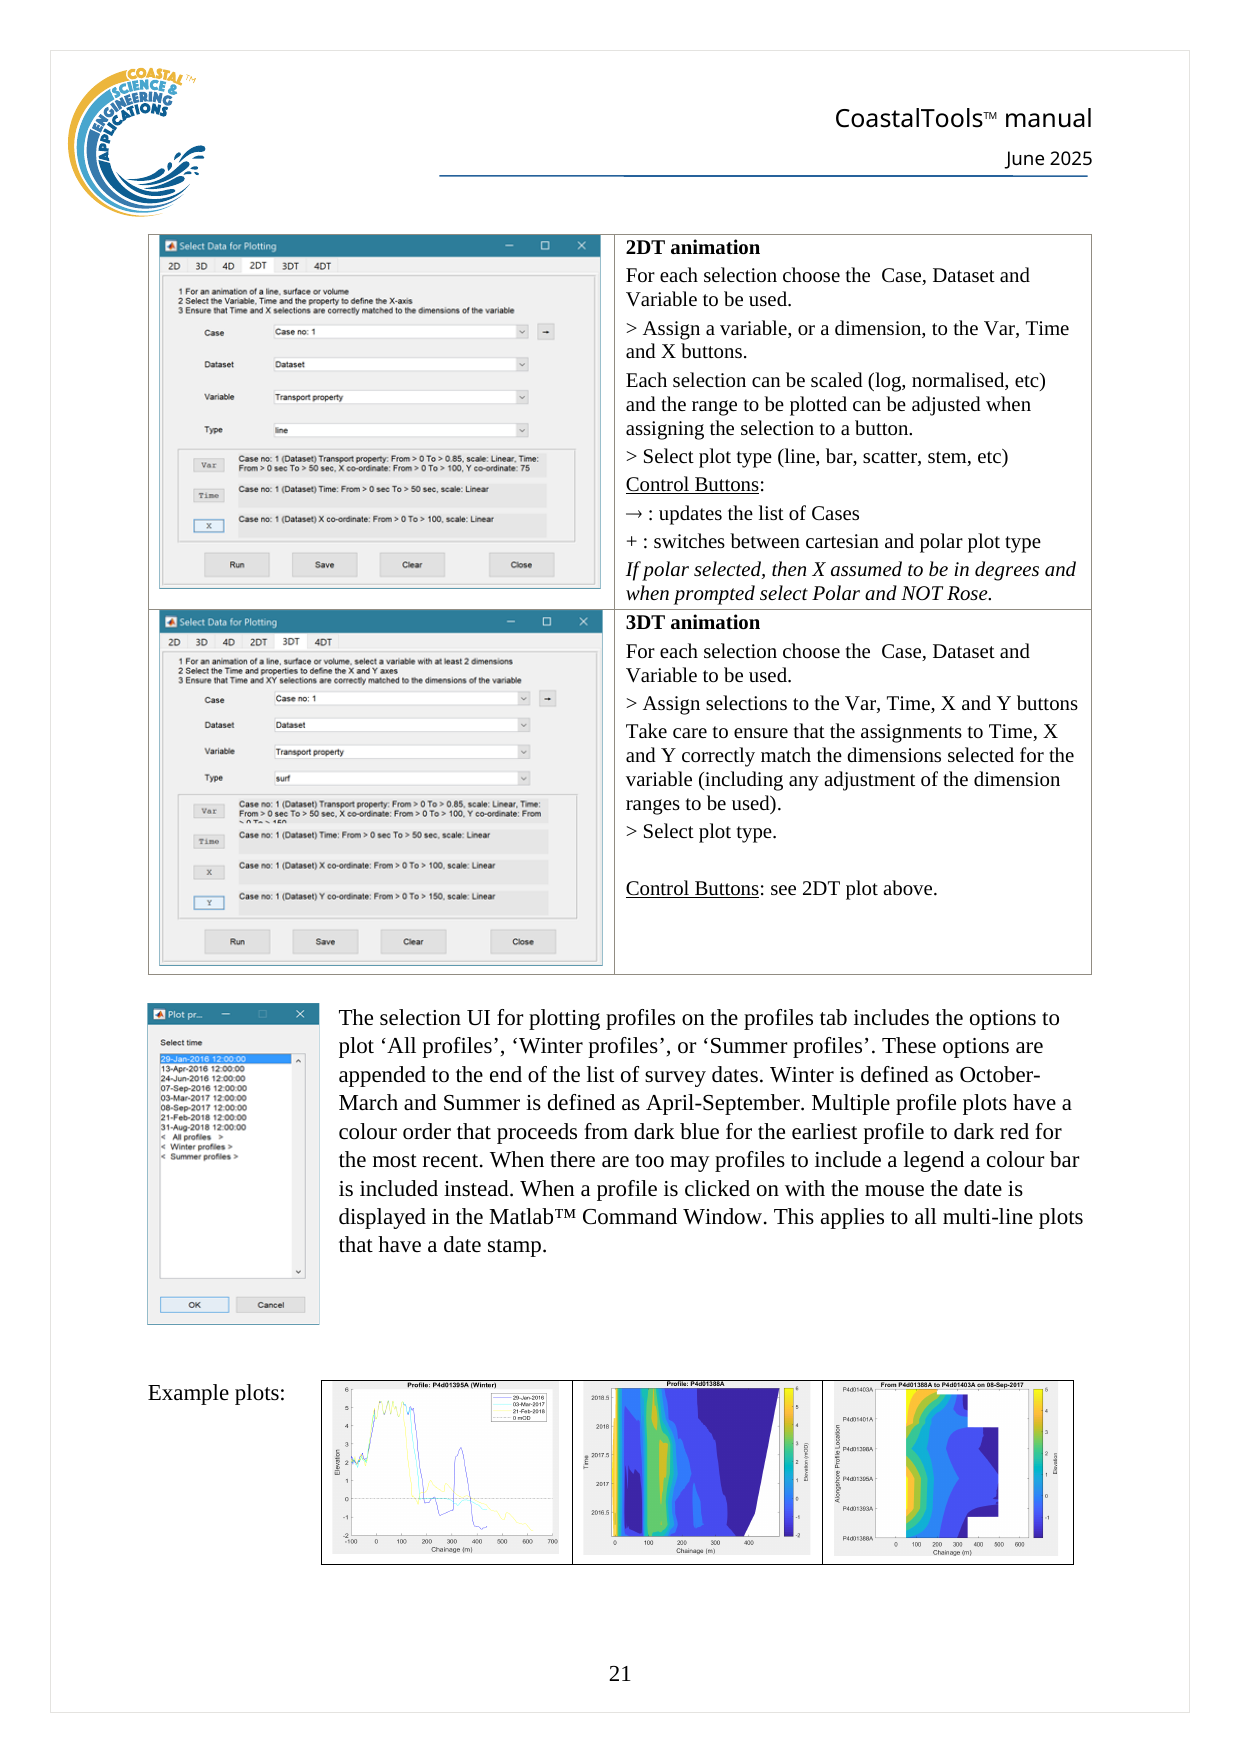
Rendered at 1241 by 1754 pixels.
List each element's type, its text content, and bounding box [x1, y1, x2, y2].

text The selection UI for plotting profiles on the profiles tab includes the options to plot ‘All profiles’, ‘Winter profiles’, or ‘Summer profiles’. These options are appended to the end of the list of survey dates. Winter is defined as October-March and Summer is defined as April-September. Multiple profile plots have a colour order that proceeds from dark blue for the earliest profile to dark red for the most recent. When there are too may profiles to include a legend a colour bar is included instead. When a profile is clicked on with the mouse the date is displayed in the Matlab™ Command Window. This applies to all multi-line plots that have a date stamp. [320, 1004, 1093, 1258]
table_header [322, 1381, 572, 1563]
picture [147, 1003, 320, 1325]
picture [332, 1381, 559, 1554]
table_header [573, 1381, 822, 1563]
picture [159, 235, 601, 589]
picture [583, 1381, 811, 1555]
table_header [823, 1381, 1073, 1563]
table_cell [149, 235, 614, 609]
table_cell [149, 610, 614, 974]
table_cell 3DT animation For each selection choose the Case, Dataset and Variable to be used. > Assign selections to the Var, Time, X and Y buttons Take care to ensure that the assignments to Time, X and Y correctly match the dimensions selected for the variable (including any adjustment of the dimension ranges to be used). > Select plot type. Control Buttons: see 2DT plot above. [615, 610, 1091, 974]
picture [834, 1381, 1059, 1556]
picture [159, 610, 603, 966]
table_cell 2DT animation For each selection choose the Case, Dataset and Variable to be used. > Assign a variable, or a dimension, to the Var, Time and X buttons. Each selection can be scaled (log, normalised, etc) and the range to be plotted can be adjusted when assigning the selection to a button. > Select plot type (line, bar, scatter, stem, etc) Control Buttons: : updates the list of Cases + : switches between cartesian and polar plot type If polar selected, then X assumed to be in degrees and when prompted select Polar and NOT Rose. [615, 235, 1091, 609]
text Example plots: [148, 1379, 1093, 1405]
